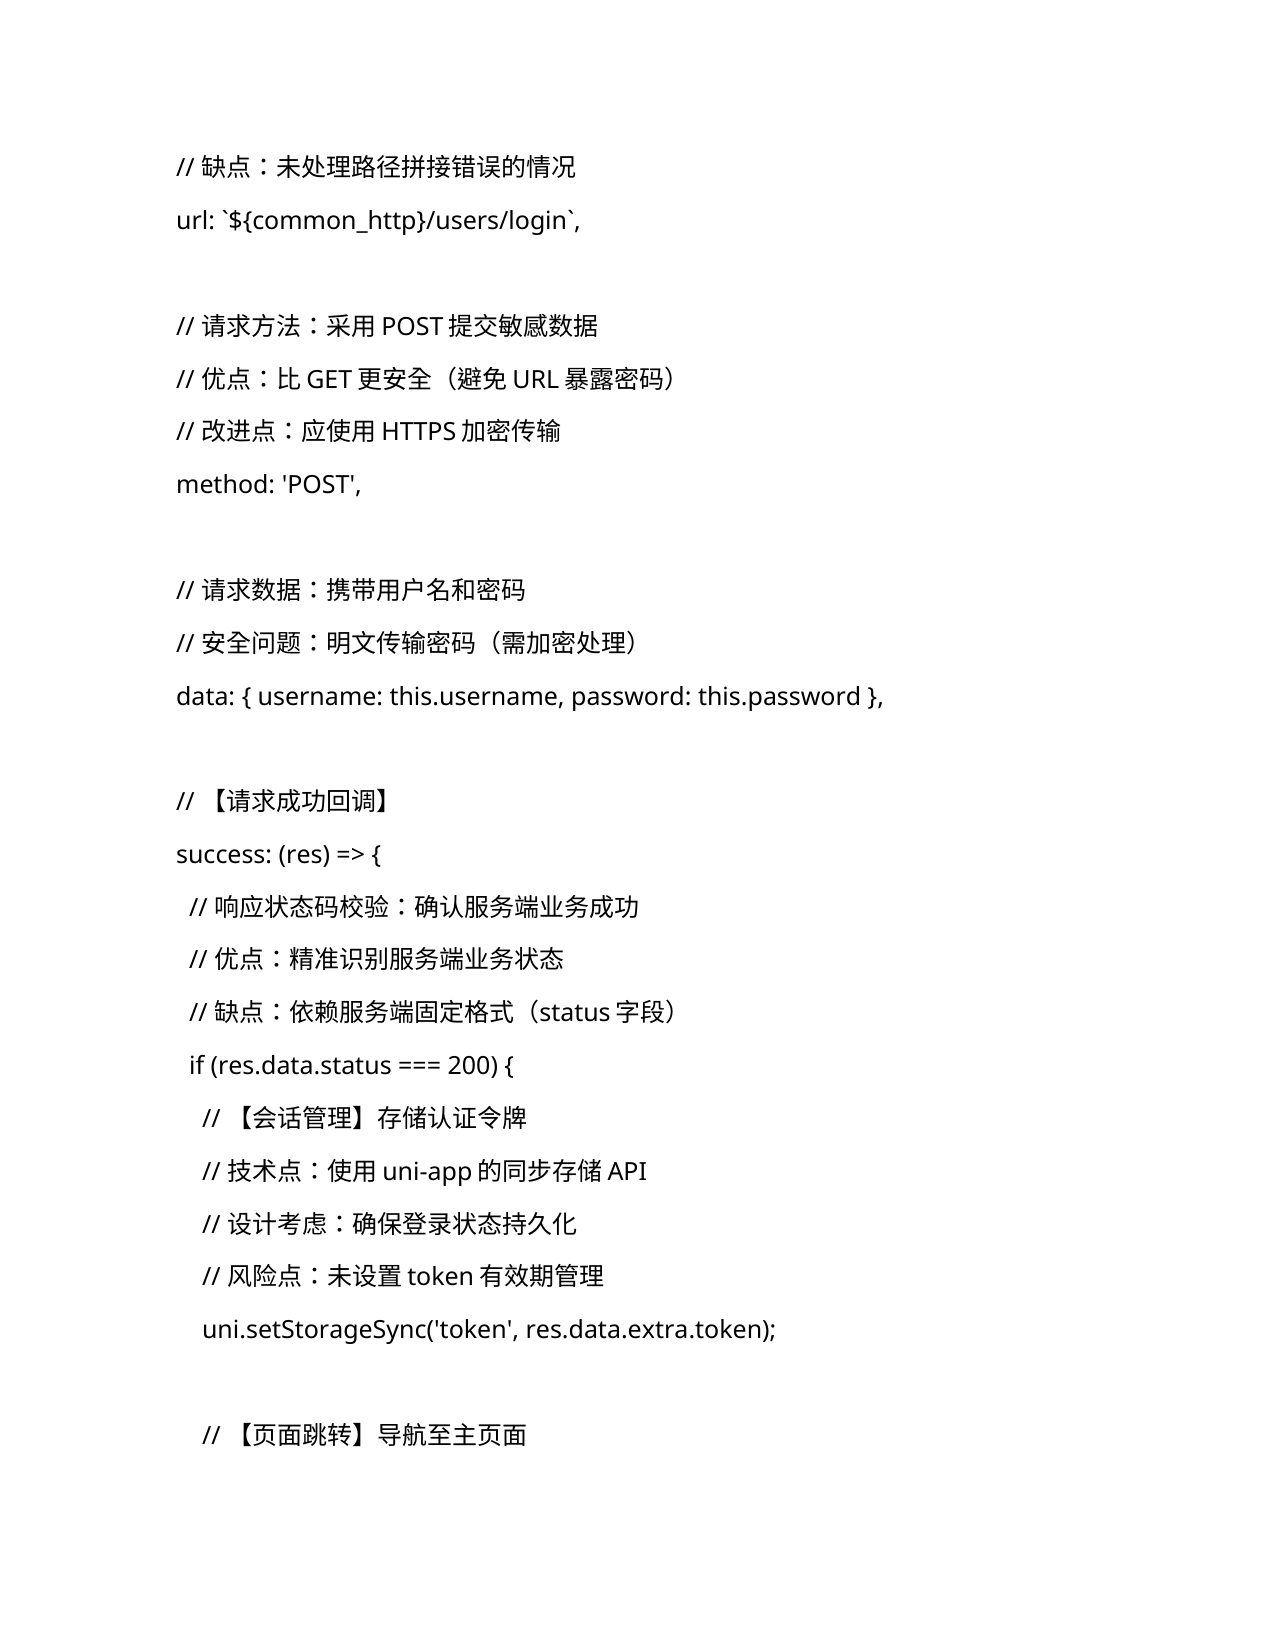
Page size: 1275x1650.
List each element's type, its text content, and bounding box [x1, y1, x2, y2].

text // 【会话管理】存储认证令牌 [150, 1101, 1125, 1135]
text // 请求数据：携带用户名和密码 [150, 572, 1125, 607]
text uni.setStorageSync('token', res.data.extra.token); [150, 1312, 1125, 1346]
text // 设计考虑：确保登录状态持久化 [150, 1206, 1125, 1240]
text url: `${common_http}/users/login`, [150, 203, 1125, 237]
text // 【请求成功回调】 [150, 784, 1125, 818]
text // 【页面跳转】导航至主页面 [150, 1417, 1125, 1452]
text // 优点：精准识别服务端业务状态 [150, 942, 1125, 976]
text // 风险点：未设置token有效期管理 [150, 1259, 1125, 1293]
text method: 'POST', [150, 467, 1125, 501]
text // 技术点：使用uni-app的同步存储API [150, 1153, 1125, 1187]
text // 改进点：应使用HTTPS加密传输 [150, 414, 1125, 448]
text // 缺点：依赖服务端固定格式（status字段） [150, 995, 1125, 1029]
text // 请求方法：采用POST提交敏感数据 [150, 308, 1125, 342]
text // 安全问题：明文传输密码（需加密处理） [150, 625, 1125, 659]
text // 缺点：未处理路径拼接错误的情况 [150, 150, 1125, 184]
text data: { username: this.username, password: this.password }, [150, 678, 1125, 712]
text success: (res) => { [150, 837, 1125, 871]
text // 响应状态码校验：确认服务端业务成功 [150, 889, 1125, 923]
text if (res.data.status === 200) { [150, 1048, 1125, 1082]
text // 优点：比GET更安全（避免URL暴露密码） [150, 361, 1125, 395]
